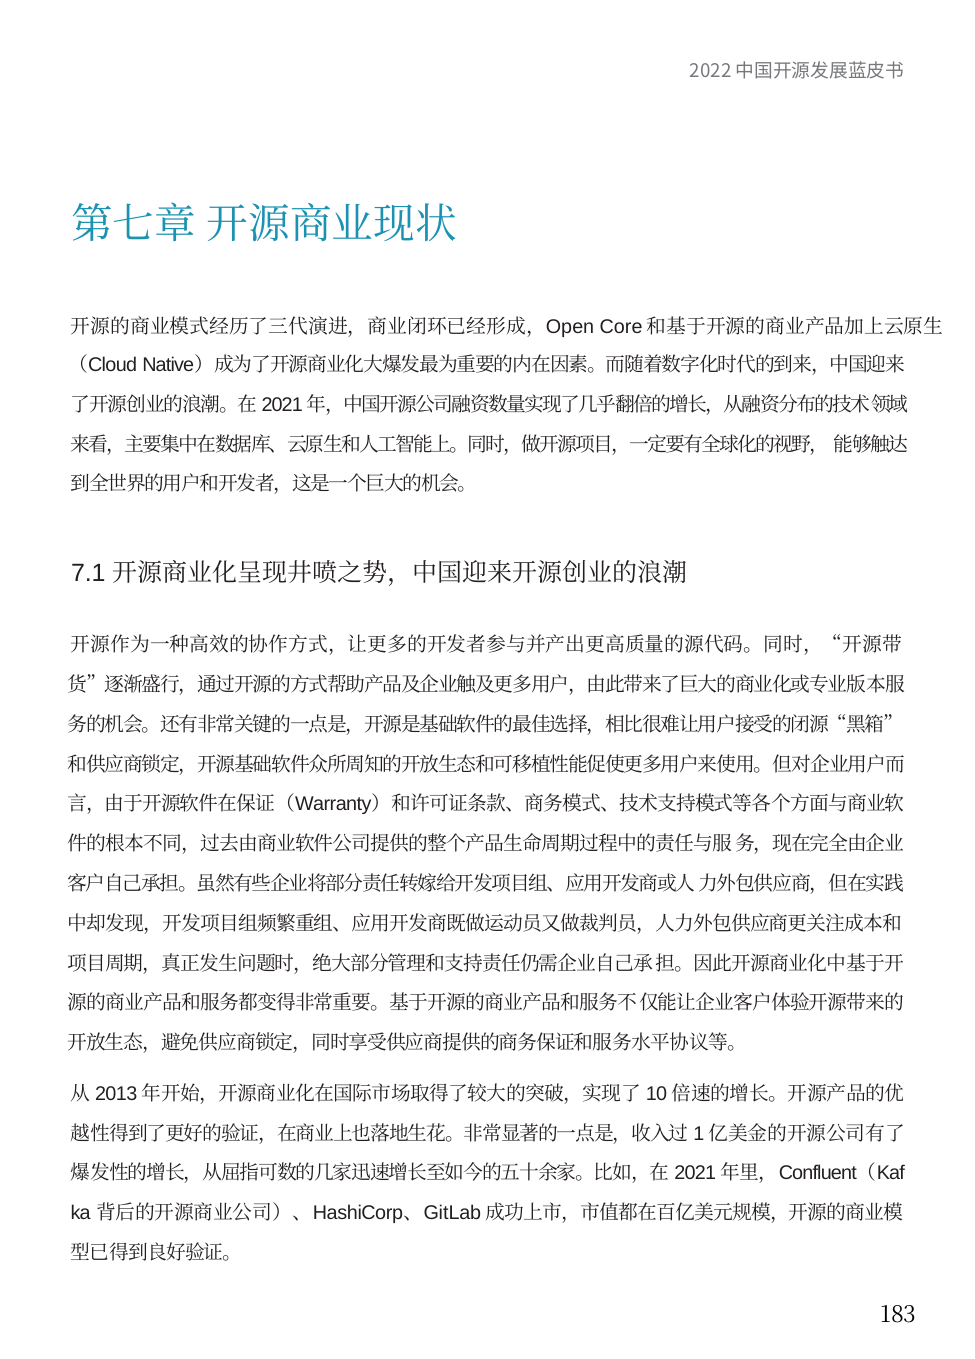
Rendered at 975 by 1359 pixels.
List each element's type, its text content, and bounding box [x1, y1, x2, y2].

subtitle 开源商业化呈现井喷之势，中国迎来开源创业的浪潮 [71, 553, 950, 589]
text 开源的商业模式经历了三代演进，商业闭环已经形成，Open Core和基于开源的商业产品加上云原生 [71, 310, 950, 339]
text （Cloud Native）成为了开源商业化大爆发最为重要的内在因素。而随着数字化时代的到来，中国迎来了开源创业的浪潮。在2021年，中国开源公司融资数量实现了几乎翻倍的增长，从融资分布的技术领域来看，主要集中在数据库、云原生和人工智能上。同时，做开源项目，一定要有全球化的视野， 能够触达到全世界的用户和开发者，这是一个巨大的机会。 [68, 349, 909, 496]
subtitle 第七章 开源商业现状 [71, 191, 950, 251]
text 开源作为一种高效的协作方式，让更多的开发者参与并产出更高质量的源代码。同时，“开源带货”逐渐盛行，通过开源的方式帮助产品及企业触及更多用户，由此带来了巨大的商业化或专业版本服务的机会。还有非常关键的一点是，开源是基础软件的最佳选择，相比很难让用户接受的闭源“黑箱”和供应商锁定，开源基础软件众所周知的开放生态和可移植性能促使更多用户来使用。但对企业用户而言，由于开源软件在保证（Warranty）和许可证条款、商务模式、技术支持模式等各个方面与商业软件的根本不同，过去由商业软件公司提供的整个产品生命周期过程中的责任与服务，现在完全由企业客户自己承担。虽然有些企业将部分责任转嫁给开发项目组、应用开发商或人力外包供应商，但在实践中却发现，开发项目组频繁重组、应用开发商既做运动员又做裁判员，人力外包供应商更关注成本和项目周期，真正发生问题时，绝大部分管理和支持责任仍需企业自己承担。因此开源商业化中基于开源的商业产品和服务都变得非常重要。基于开源的商业产品和服务不仅能让企业客户体验开源带来的开放生态，避免供应商锁定，同时享受供应商提供的商务保证和服务水平协议等。 [67, 629, 905, 1055]
text 从2013年开始，开源商业化在国际市场取得了较大的突破，实现了10倍速的增长。开源产品的优越性得到了更好的验证，在商业上也落地生花。非常显著的一点是，收入过1亿美金的开源公司有了爆发性的增长，从屈指可数的几家迅速增长至如今的五十余家。比如，在2021年里，Confluent（Kafka 背后的开源商业公司）、HashiCorp、GitLab成功上市，市值都在百亿美元规模，开源的商业模型已得到良好验证。 [70, 1077, 905, 1265]
